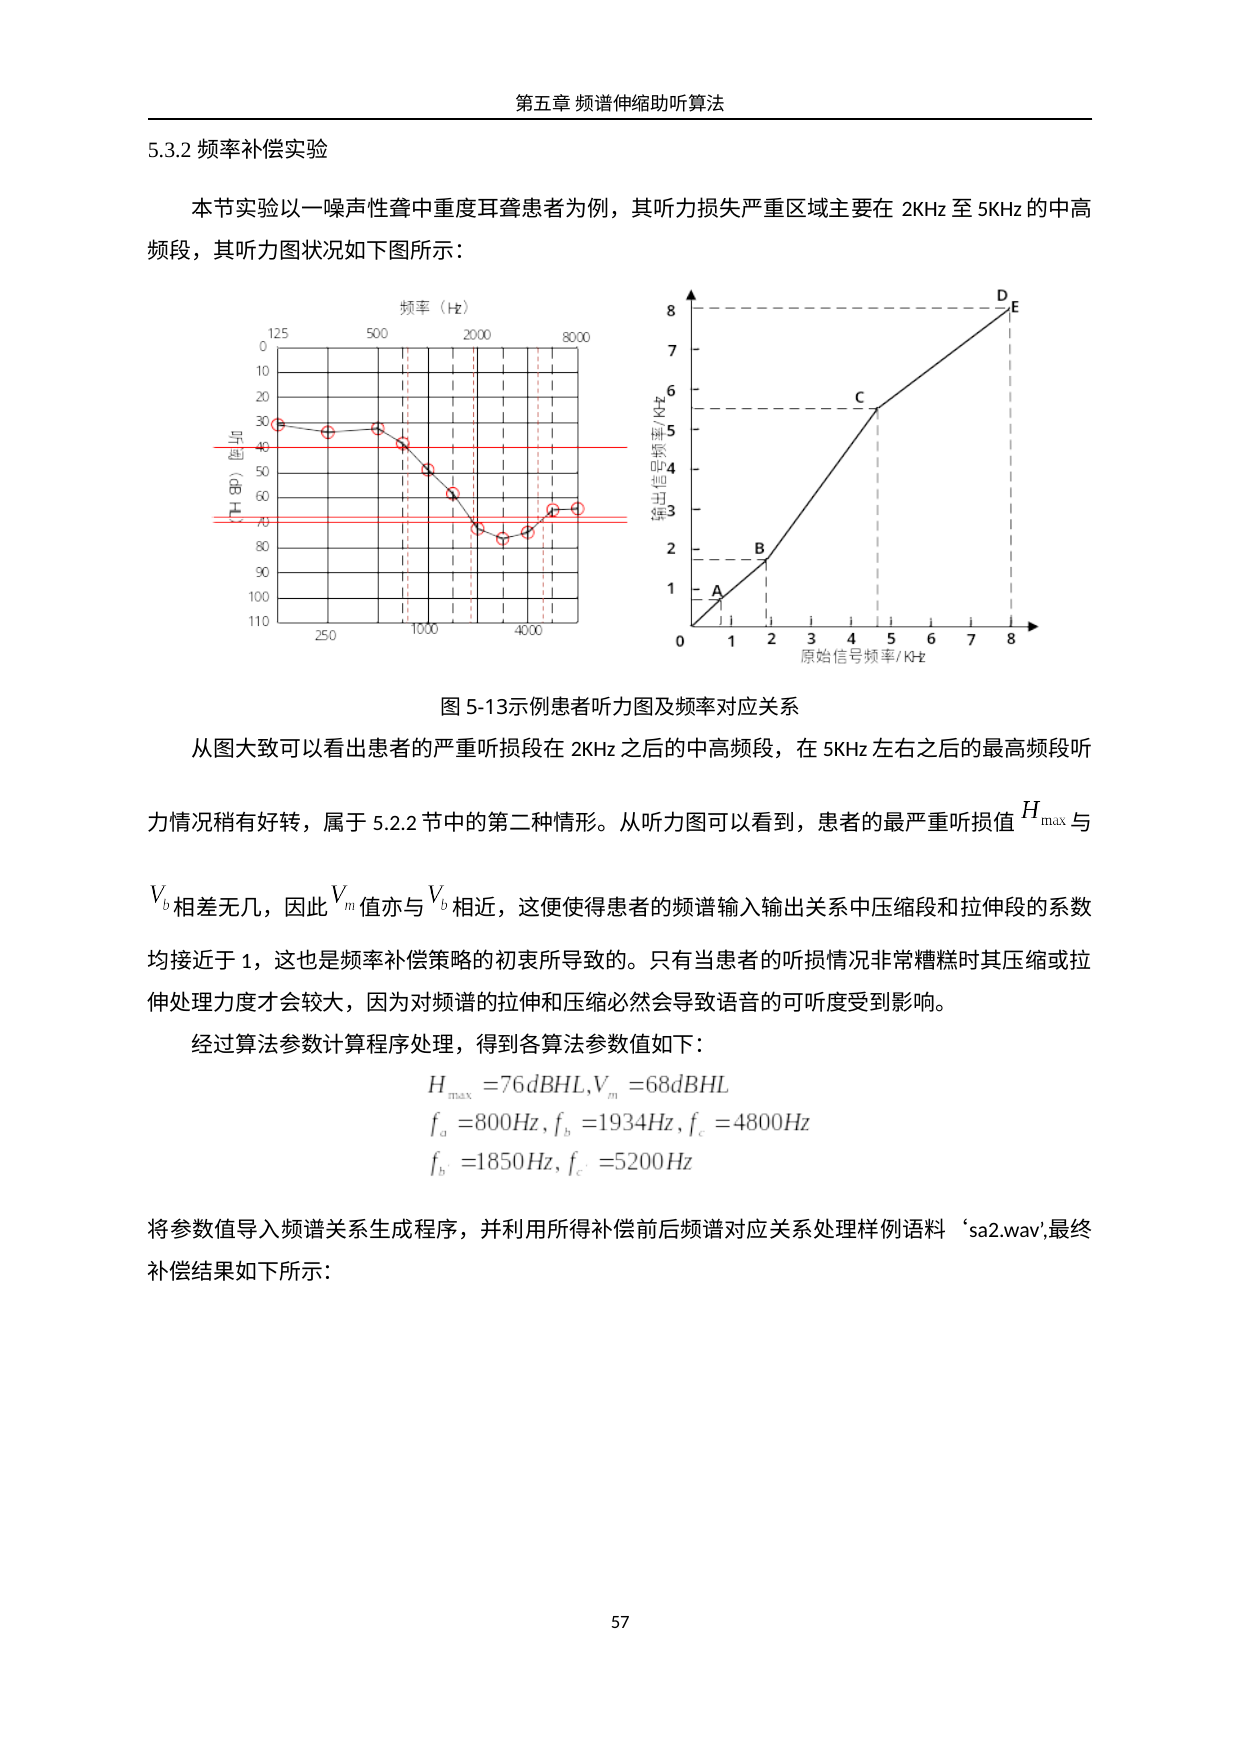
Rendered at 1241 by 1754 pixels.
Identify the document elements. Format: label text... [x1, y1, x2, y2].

text 经过算法参数计算程序处理，得到各算法参数值如下： [148, 1026, 1092, 1060]
text 本节实验以一噪声性聋中重度耳聋患者为例，其听力损失严重区域主要在2KHz至5KHz的中高频段，其听力图状况如下图所示： [148, 190, 1092, 266]
text 从图大致可以看出患者的严重听损段在2KHz之后的中高频段，在5KHz左右之后的最高频段听力情况稍有好转，属于5.2.2节中的第二种情形。从听力图可以看到，患者的最严重听损值与相差无几，因此值亦与相近，这便使得患者的频谱输入输出关系中压缩段和拉伸段的系数均接近于1，这也是频率补偿策略的初衷所导致的。只有当患者的听损情况非常糟糕时其压缩或拉伸处理力度才会较大，因为对频谱的拉伸和压缩必然会导致语音的可听度受到影响。 [148, 730, 1092, 1018]
text 5.3.2 频率补偿实验 [148, 131, 1092, 165]
text 图5-13示例患者听力图及频率对应关系 [148, 688, 1092, 722]
text 将参数值导入频谱关系生成程序，并利用所得补偿前后频谱对应关系处理样例语料‘sa2.wav’,最终补偿结果如下所示： [148, 1211, 1092, 1287]
